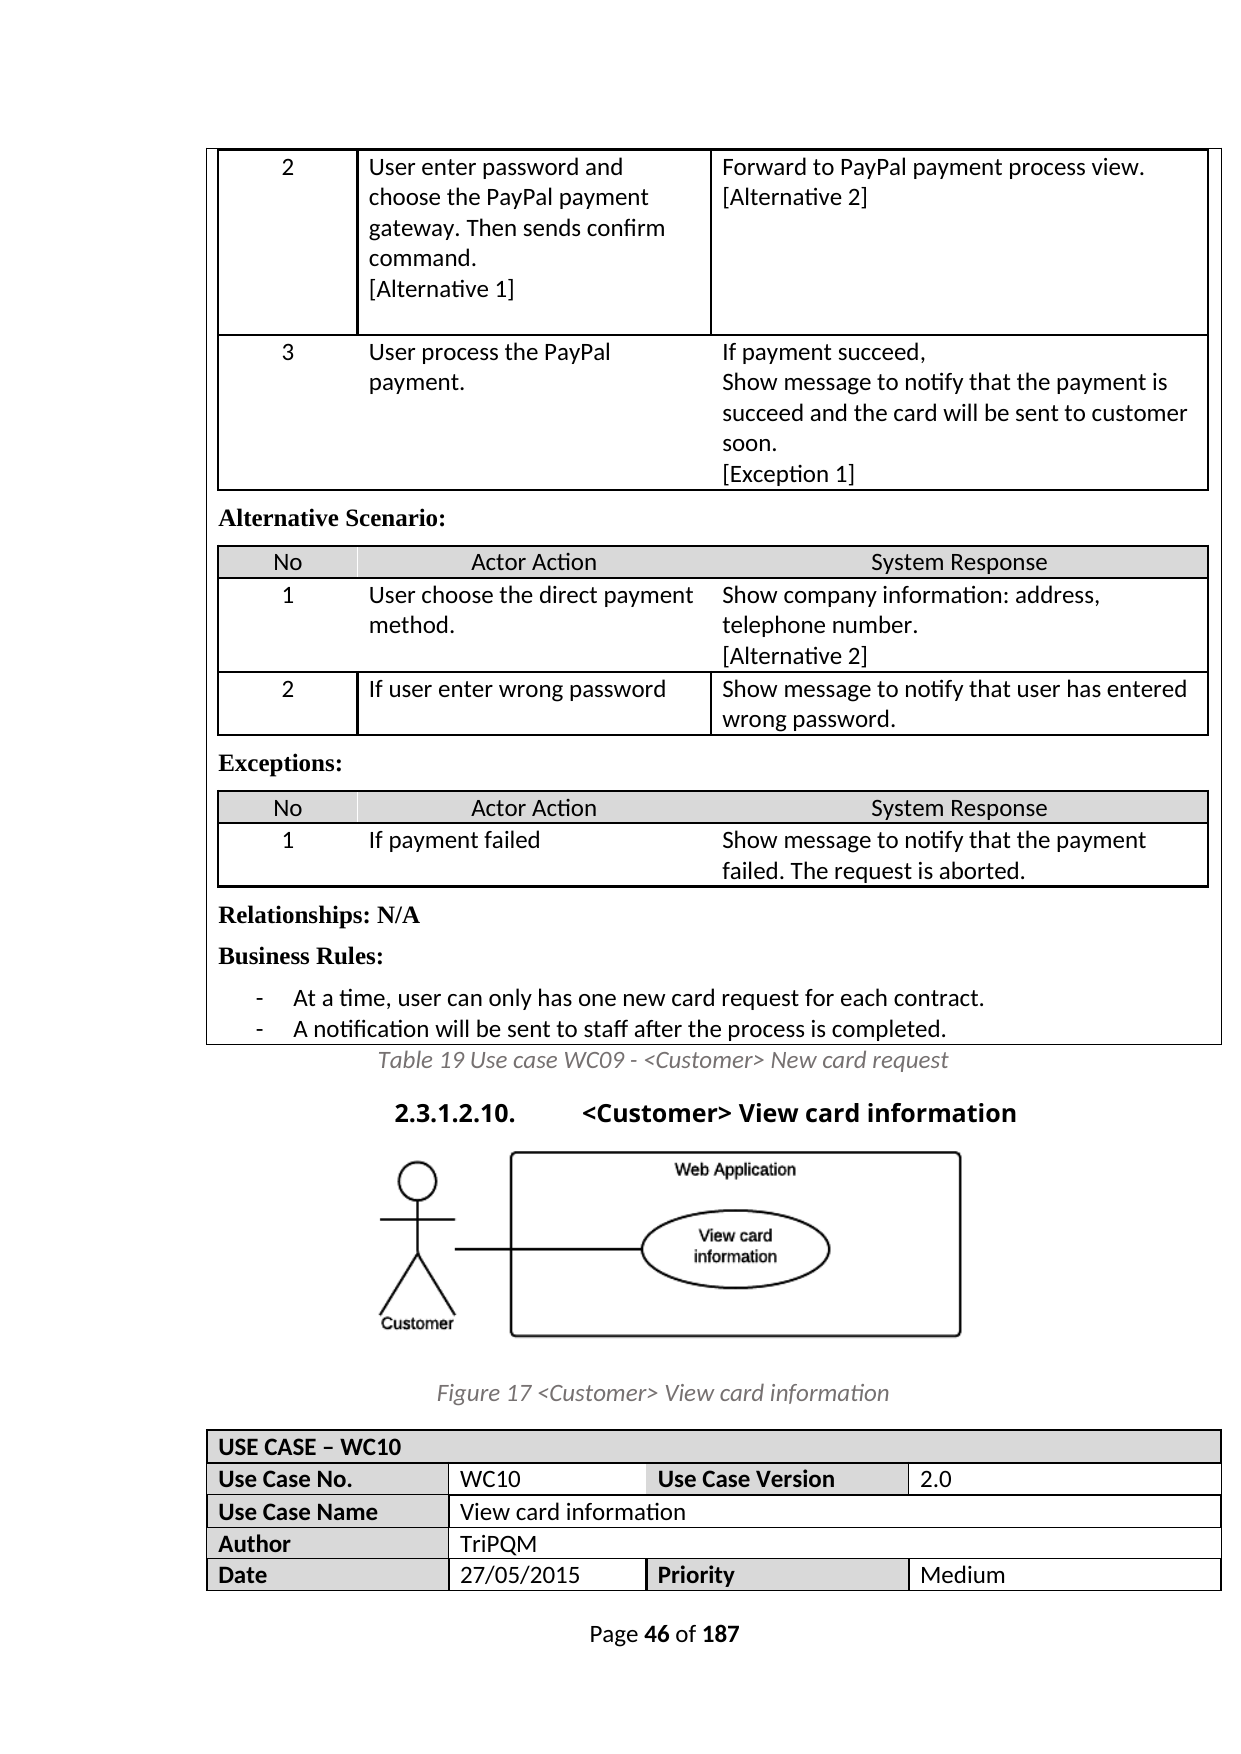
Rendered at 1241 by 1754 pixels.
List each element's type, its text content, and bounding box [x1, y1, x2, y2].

table_cell TriPQM [449, 1528, 1221, 1558]
table_cell Use Case Version [646, 1464, 908, 1494]
table_cell 2.0 [909, 1464, 1221, 1494]
table_cell Use Case Name [208, 1495, 448, 1527]
table_header USE CASE – WC10 [208, 1431, 1220, 1462]
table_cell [207, 149, 1221, 1043]
table_cell Use Case No. [207, 1464, 448, 1494]
table_cell Author [207, 1528, 448, 1558]
text Table 19 Use case WC09 - <Customer> New card request [207, 1045, 1122, 1075]
table_cell Medium [910, 1559, 1220, 1590]
picture [334, 1132, 994, 1359]
table_cell Priority [648, 1559, 908, 1590]
table_cell 27/05/2015 [450, 1559, 645, 1590]
table_cell Date [208, 1559, 448, 1590]
text Figure 17 <Customer> View card information [207, 1378, 1122, 1408]
table_cell View card information [450, 1496, 1220, 1527]
subtitle <Customer> View card information [394, 1096, 1122, 1130]
table_cell WC10 [449, 1464, 646, 1494]
